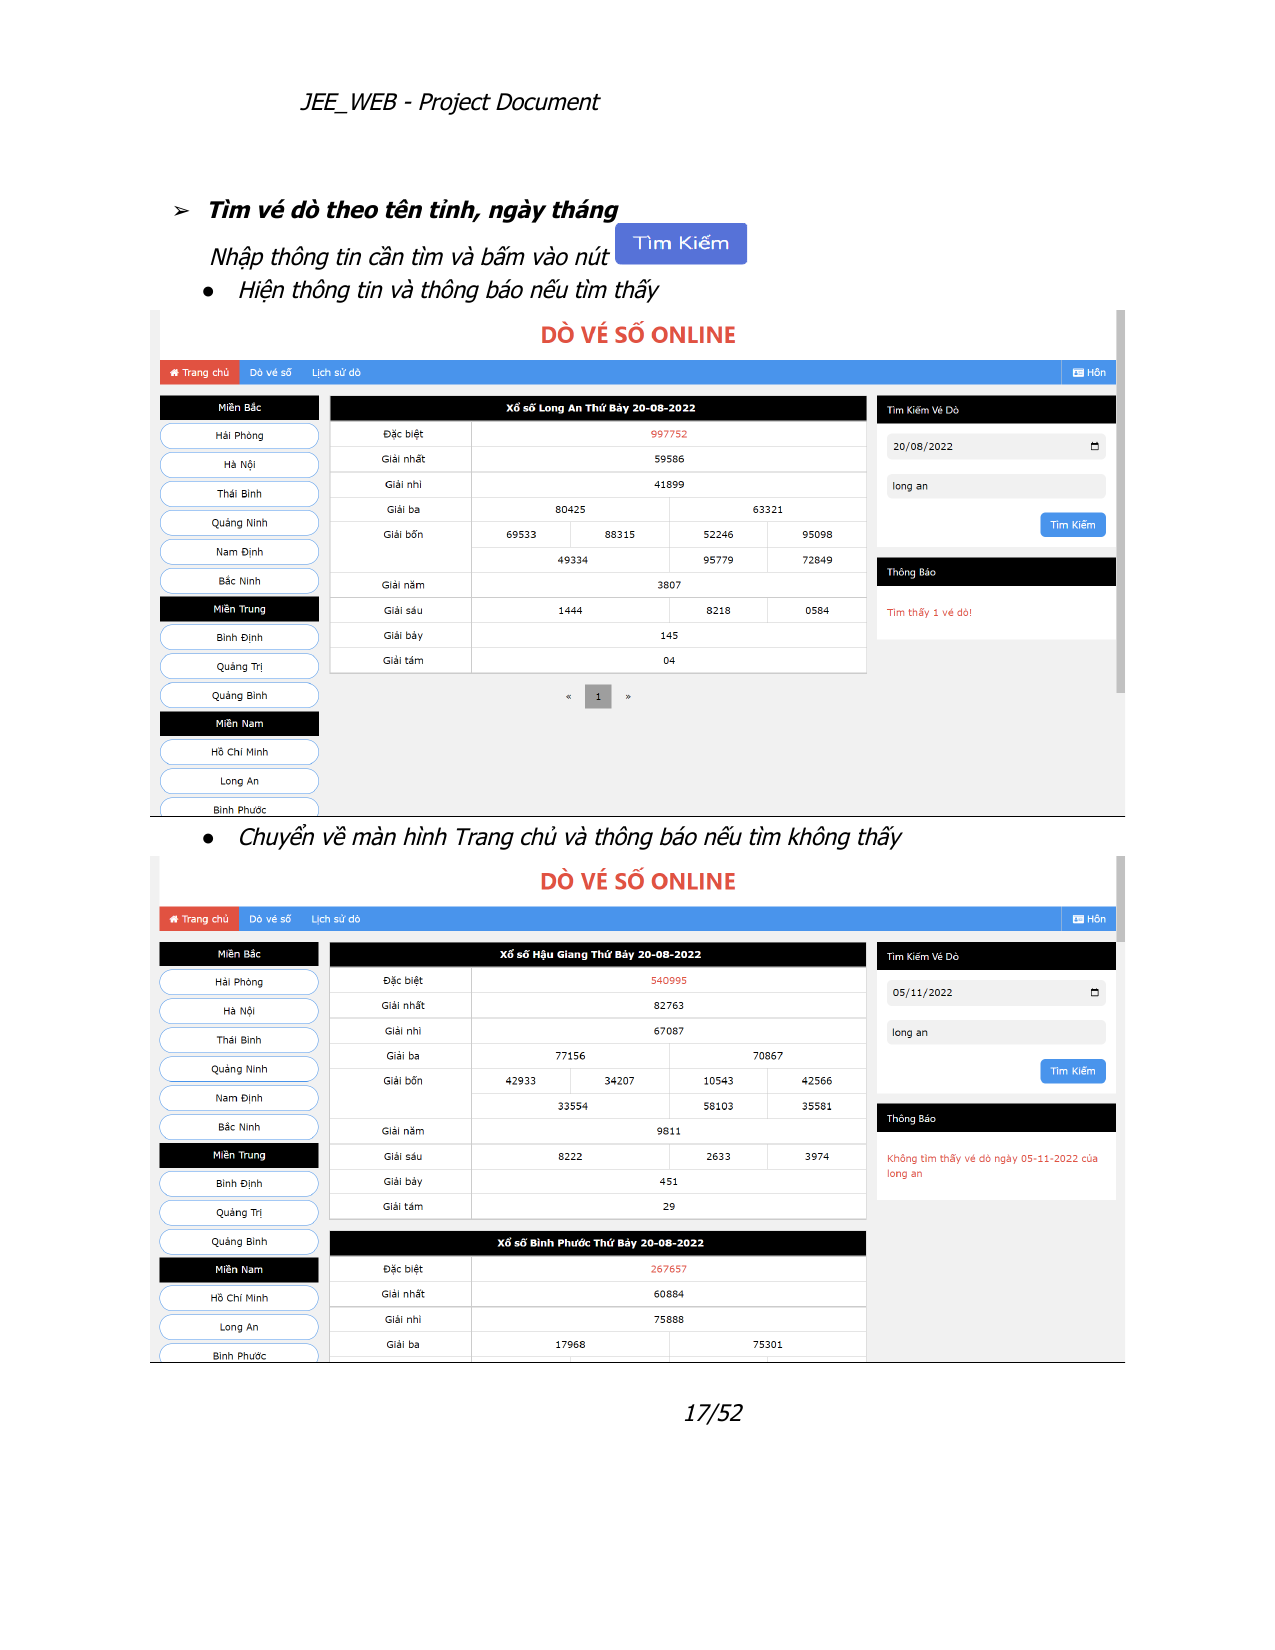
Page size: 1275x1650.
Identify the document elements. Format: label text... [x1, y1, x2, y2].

list Chuyển về màn hình Trang chủ và thông báo nếu tìm không thấy [201, 822, 1125, 850]
list Hiện thông tin và thông báo nếu tìm thấy [201, 276, 1125, 304]
subtitle Tìm vé dò theo tên tỉnh, ngày tháng [171, 196, 1125, 223]
picture [614, 223, 748, 265]
text Nhập thông tin cần tìm và bấm vào nút [209, 223, 1125, 270]
picture [150, 856, 1125, 1363]
picture [150, 310, 1125, 817]
